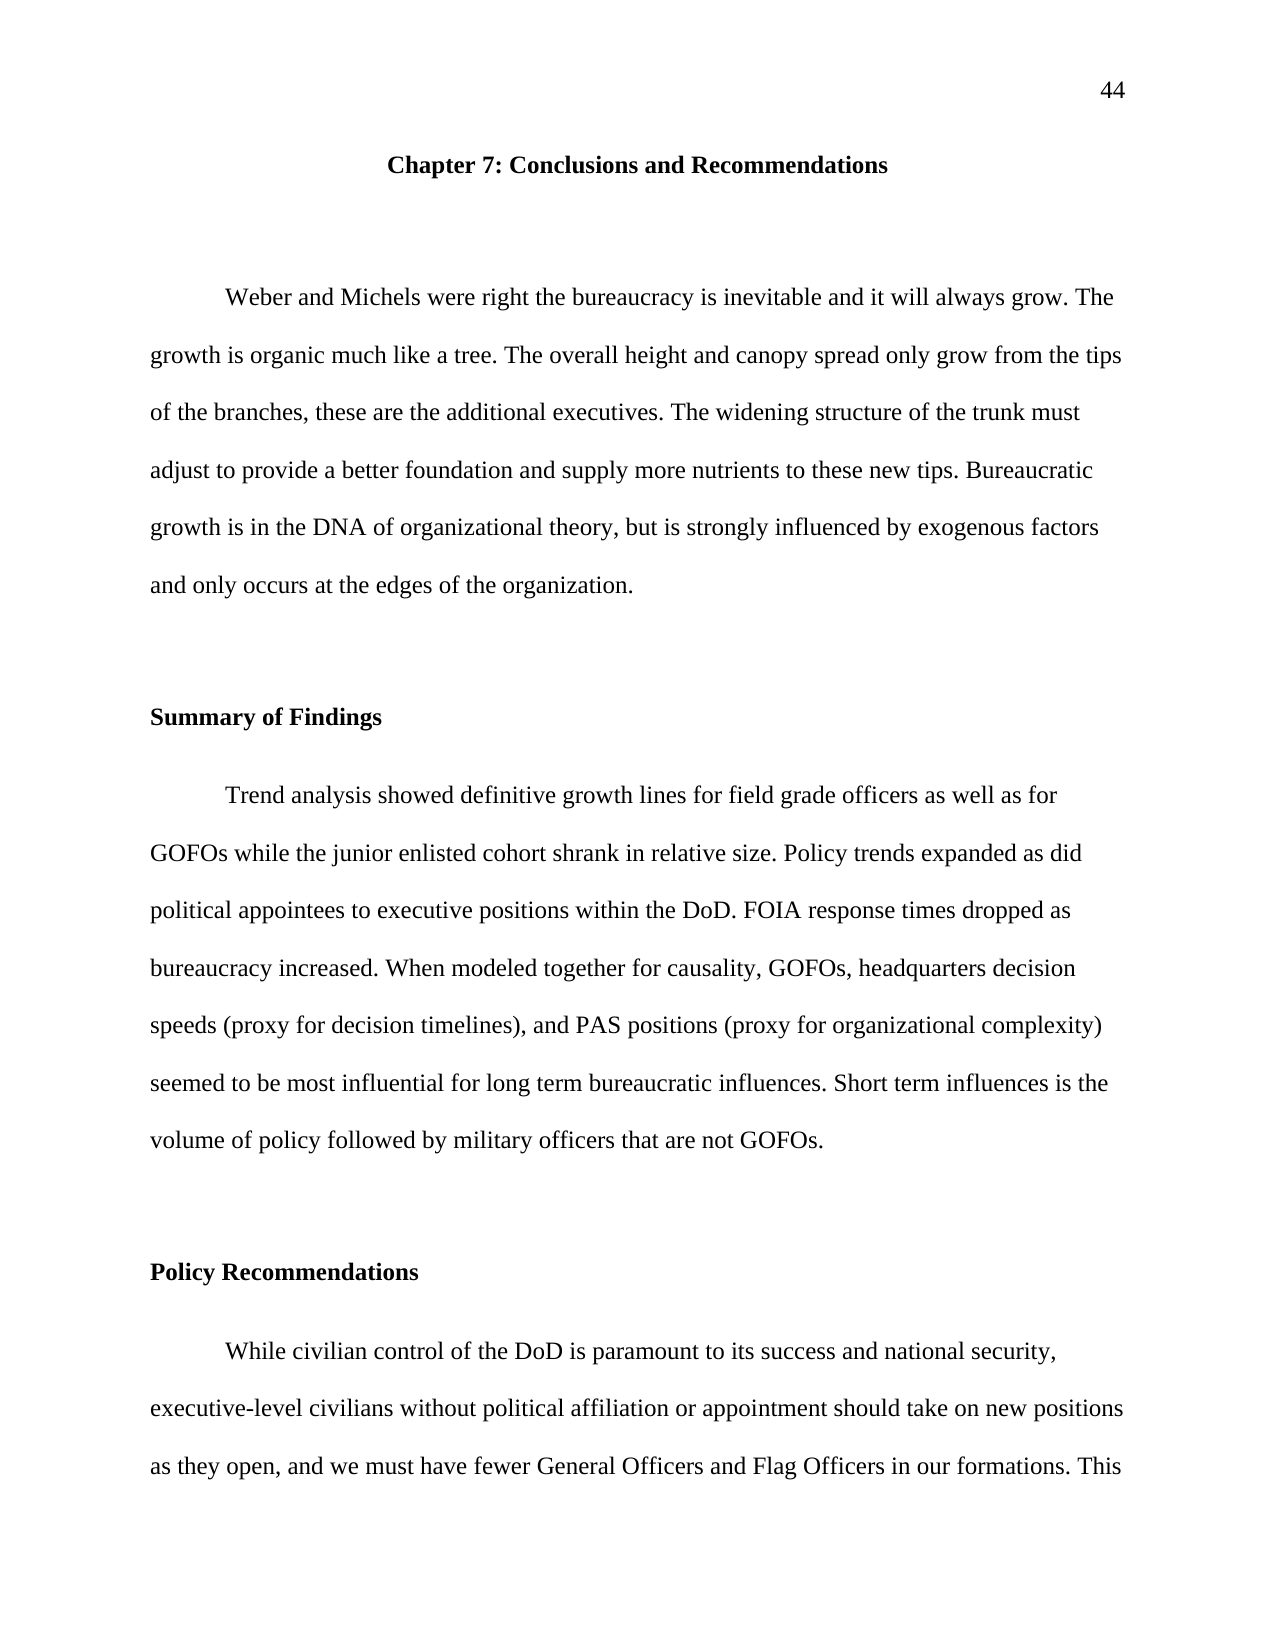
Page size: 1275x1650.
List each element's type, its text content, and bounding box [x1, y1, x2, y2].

text Weber and Michels were right the bureaucracy is inevitable and it will always grow. The growth is organic much like a tree. The overall height and canopy spread only grow from the tips of the branches, these are the additional executives. The widening structure of the trunk must adjust to provide a better foundation and supply more nutrients to these new tips. Bureaucratic growth is in the DNA of organizational theory, but is strongly influenced by exogenous factors and only occurs at the edges of the organization. [150, 282, 1125, 598]
text Chapter 7: Conclusions and Recommendations [150, 150, 1125, 179]
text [150, 1336, 1125, 1479]
text Summary of Findings [150, 702, 1125, 731]
text Policy Recommendations [150, 1257, 1125, 1286]
text Trend analysis showed definitive growth lines for field grade officers as well as for GOFOs while the junior enlisted cohort shrank in relative size. Policy trends expanded as did political appointees to executive positions within the DoD. FOIA response times dropped as bureaucracy increased. When modeled together for causality, GOFOs, headquarters decision speeds (proxy for decision timelines), and PAS positions (proxy for organizational complexity) seemed to be most influential for long term bureaucratic influences. Short term influences is the volume of policy followed by military officers that are not GOFOs. [150, 780, 1125, 1154]
